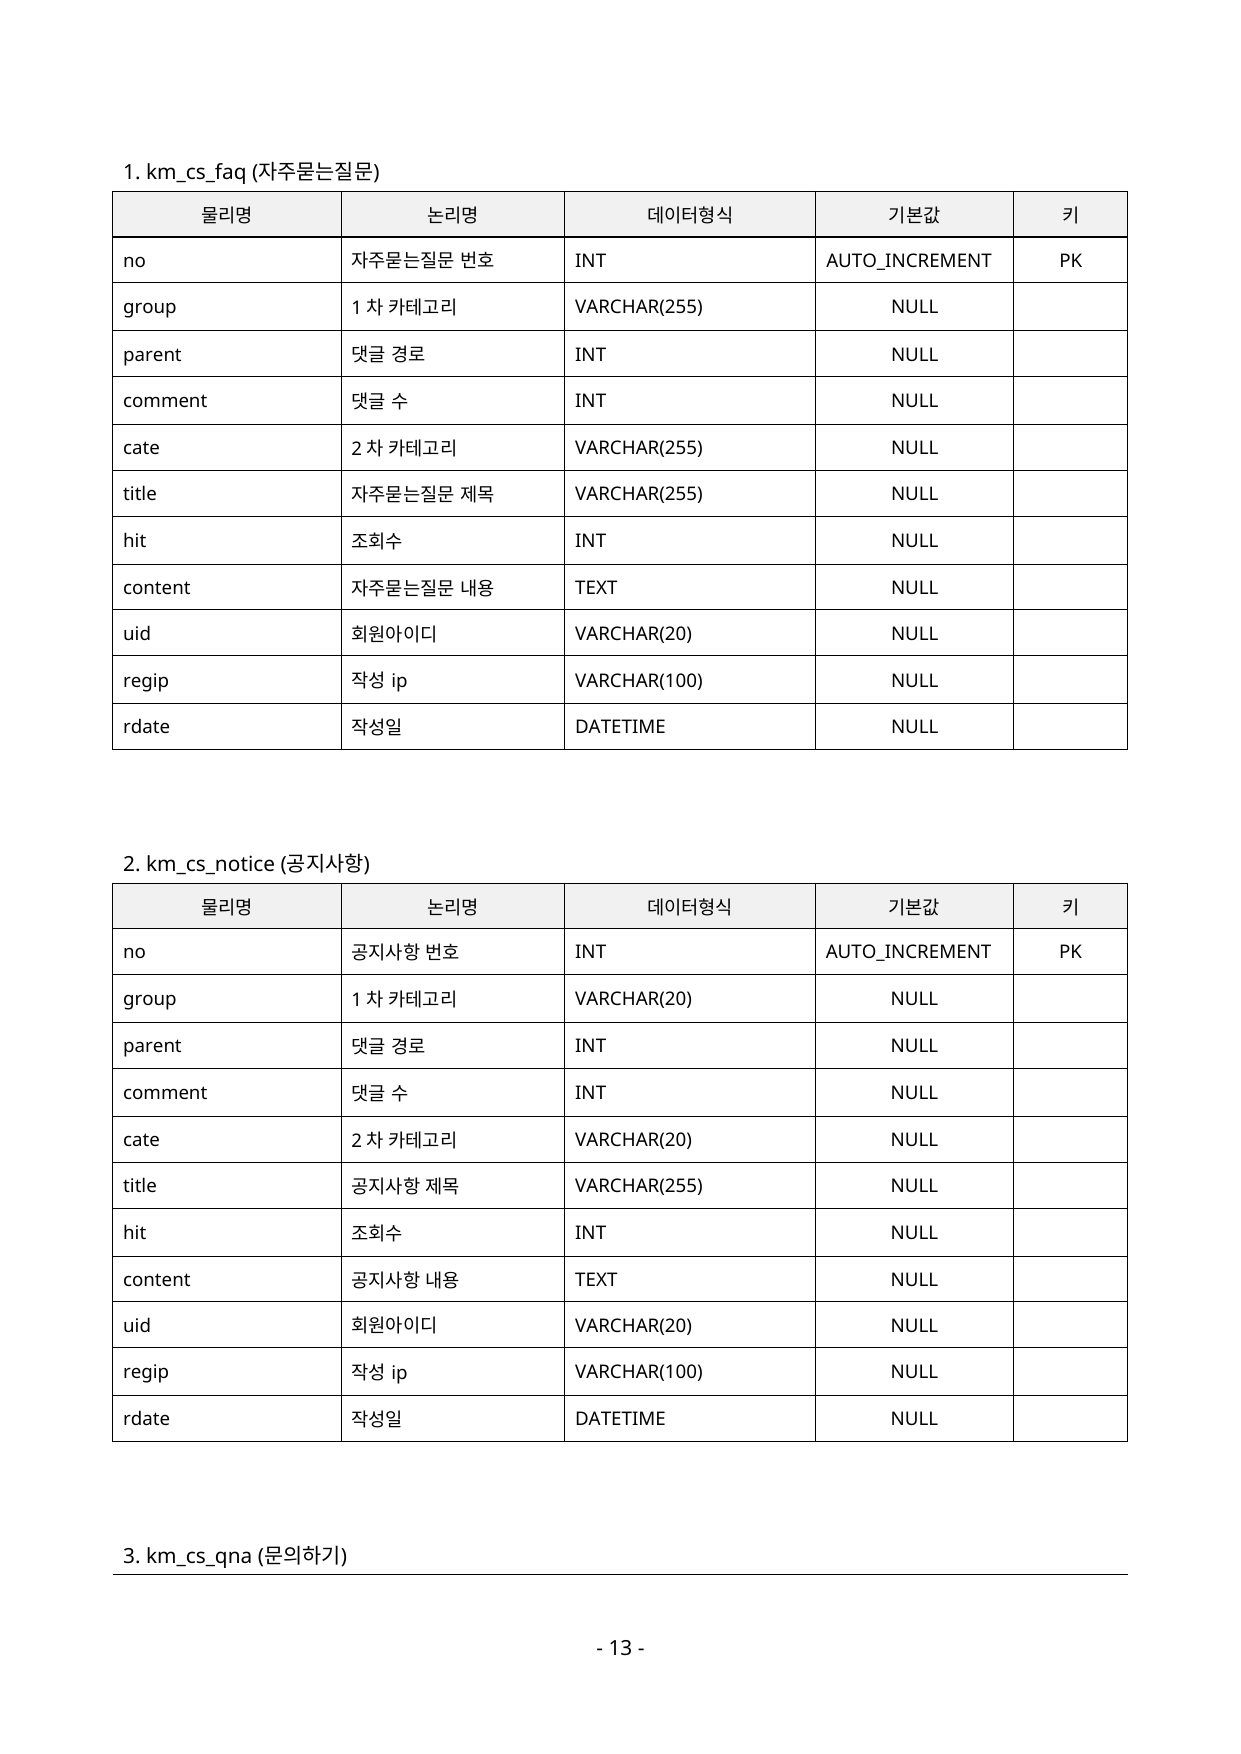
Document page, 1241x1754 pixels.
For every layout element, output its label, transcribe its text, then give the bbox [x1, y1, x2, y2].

table_cell NULL [816, 565, 1013, 609]
table_cell [1014, 1302, 1127, 1347]
table_cell 키 [1014, 884, 1127, 928]
table_cell title [113, 471, 341, 516]
table_cell 댓글 수 [342, 1069, 564, 1116]
table_cell regip [113, 1348, 341, 1395]
table_cell [1014, 975, 1127, 1022]
table_cell NULL [816, 1209, 1013, 1256]
table_cell [1014, 1117, 1127, 1162]
table_cell cate [113, 425, 341, 470]
table_cell 1차 카테고리 [342, 283, 564, 330]
table_cell 작성 ip [342, 1348, 564, 1395]
table_cell NULL [816, 517, 1013, 564]
table_cell 회원아이디 [342, 1302, 564, 1347]
table_cell 논리명 [342, 192, 564, 236]
table_cell VARCHAR(100) [565, 656, 815, 703]
table_cell AUTO_INCREMENT [816, 238, 1013, 282]
table_cell VARCHAR(255) [565, 1163, 815, 1207]
table_cell hit [113, 517, 341, 564]
table_cell no [113, 929, 341, 974]
table_cell NULL [816, 283, 1013, 330]
table_header 1. km_cs_faq (자주묻는질문) [113, 150, 1128, 191]
table_cell uid [113, 1302, 341, 1347]
table_cell TEXT [565, 565, 815, 609]
table_cell NULL [816, 1163, 1013, 1207]
table_cell [1014, 610, 1127, 655]
table_cell PK [1014, 238, 1127, 282]
table_cell 물리명 [113, 884, 341, 928]
table_header 2. km_cs_notice (공지사항) [113, 842, 1128, 882]
table_cell [1014, 377, 1127, 424]
table_cell 작성 ip [342, 656, 564, 703]
table_cell VARCHAR(20) [565, 1302, 815, 1347]
table_cell 2차 카테고리 [342, 425, 564, 470]
table_cell [1014, 425, 1127, 470]
table_cell [1014, 1348, 1127, 1395]
table_cell 키 [1014, 192, 1127, 236]
table_cell NULL [816, 377, 1013, 424]
table_cell INT [565, 1023, 815, 1068]
table_cell INT [565, 238, 815, 282]
table_cell 공지사항 내용 [342, 1257, 564, 1301]
table_cell [1014, 283, 1127, 330]
table_cell NULL [816, 704, 1013, 749]
table_cell [1014, 331, 1127, 376]
table_cell 공지사항 제목 [342, 1163, 564, 1207]
table_cell 자주묻는질문 제목 [342, 471, 564, 516]
table_cell 조회수 [342, 517, 564, 564]
table_cell INT [565, 331, 815, 376]
table_cell INT [565, 377, 815, 424]
table_cell group [113, 283, 341, 330]
table_cell regip [113, 656, 341, 703]
table_cell 데이터형식 [565, 884, 815, 928]
table_cell VARCHAR(20) [565, 610, 815, 655]
table_cell rdate [113, 704, 341, 749]
table_cell 2차 카테고리 [342, 1117, 564, 1162]
table_cell NULL [816, 656, 1013, 703]
table_cell 기본값 [816, 884, 1013, 928]
table_cell NULL [816, 1396, 1013, 1441]
table_cell 논리명 [342, 884, 564, 928]
table_cell NULL [816, 975, 1013, 1022]
table_cell [1014, 471, 1127, 516]
table_cell 공지사항 번호 [342, 929, 564, 974]
table_cell VARCHAR(255) [565, 471, 815, 516]
table_cell uid [113, 610, 341, 655]
table_cell NULL [816, 1023, 1013, 1068]
table_cell NULL [816, 331, 1013, 376]
table_cell NULL [816, 1257, 1013, 1301]
table_cell DATETIME [565, 704, 815, 749]
table_cell 회원아이디 [342, 610, 564, 655]
table_cell [1014, 704, 1127, 749]
table_cell [1014, 1069, 1127, 1116]
table_cell 작성일 [342, 704, 564, 749]
table_cell parent [113, 331, 341, 376]
table_header 3. km_cs_qna (문의하기) [113, 1534, 1128, 1574]
table_cell TEXT [565, 1257, 815, 1301]
table_cell NULL [816, 1117, 1013, 1162]
table_cell DATETIME [565, 1396, 815, 1441]
table_cell [1014, 1163, 1127, 1207]
table_cell NULL [816, 610, 1013, 655]
table_cell rdate [113, 1396, 341, 1441]
table_cell NULL [816, 1348, 1013, 1395]
table_cell NULL [816, 1302, 1013, 1347]
table_cell NULL [816, 1069, 1013, 1116]
table_cell 댓글 경로 [342, 331, 564, 376]
table_cell 물리명 [113, 192, 341, 236]
table_cell cate [113, 1117, 341, 1162]
table_cell 댓글 수 [342, 377, 564, 424]
table_cell [1014, 656, 1127, 703]
table_cell [1014, 1396, 1127, 1441]
table_cell PK [1014, 929, 1127, 974]
table_cell NULL [816, 425, 1013, 470]
table_cell VARCHAR(100) [565, 1348, 815, 1395]
table_cell [1014, 1023, 1127, 1068]
table_cell 1차 카테고리 [342, 975, 564, 1022]
table_cell 조회수 [342, 1209, 564, 1256]
table_cell hit [113, 1209, 341, 1256]
table_cell [1014, 517, 1127, 564]
table_cell 댓글 경로 [342, 1023, 564, 1068]
table_cell 기본값 [816, 192, 1013, 236]
table_cell VARCHAR(255) [565, 283, 815, 330]
table_cell VARCHAR(255) [565, 425, 815, 470]
table_cell INT [565, 517, 815, 564]
table_cell 자주묻는질문 내용 [342, 565, 564, 609]
table_cell [1014, 1209, 1127, 1256]
table_cell content [113, 1257, 341, 1301]
table_cell NULL [816, 471, 1013, 516]
table_cell group [113, 975, 341, 1022]
table_cell 작성일 [342, 1396, 564, 1441]
table_cell comment [113, 1069, 341, 1116]
table_cell comment [113, 377, 341, 424]
table_cell INT [565, 1209, 815, 1256]
table_cell VARCHAR(20) [565, 1117, 815, 1162]
table_cell title [113, 1163, 341, 1207]
table_cell parent [113, 1023, 341, 1068]
table_cell INT [565, 1069, 815, 1116]
table_cell [1014, 1257, 1127, 1301]
table_cell VARCHAR(20) [565, 975, 815, 1022]
table_cell 자주묻는질문 번호 [342, 238, 564, 282]
table_cell no [113, 238, 341, 282]
table_cell 데이터형식 [565, 192, 815, 236]
table_cell AUTO_INCREMENT [816, 929, 1013, 974]
table_cell [1014, 565, 1127, 609]
table_cell INT [565, 929, 815, 974]
table_cell content [113, 565, 341, 609]
